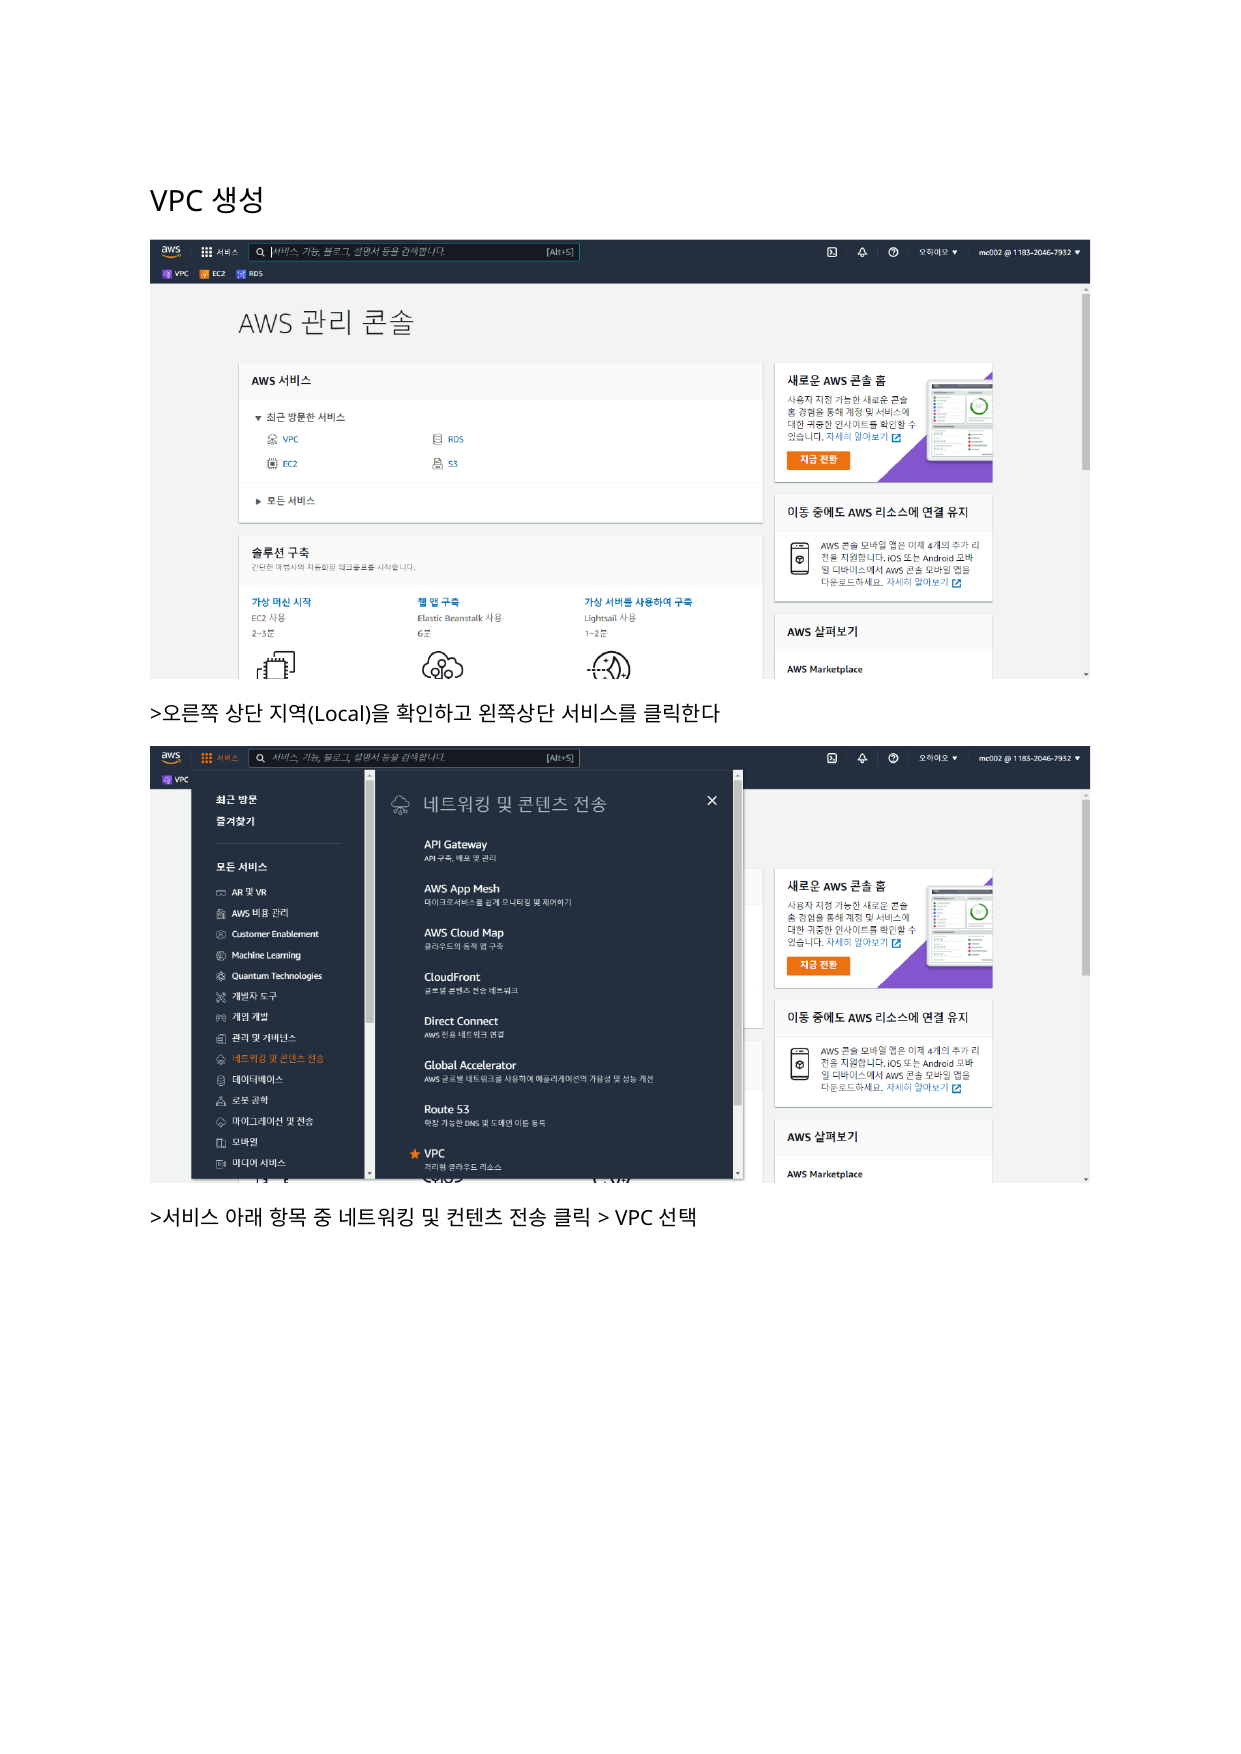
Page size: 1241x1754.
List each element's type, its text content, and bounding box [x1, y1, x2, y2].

text >오른쪽 상단 지역(Local)을 확인하고 왼쪽상단 서비스를 클릭한다 [150, 697, 1090, 728]
text >서비스 아래 항목 중 네트워킹 및 컨텐츠 전송 클릭 > VPC 선택 [150, 1201, 1090, 1232]
picture [150, 239, 1091, 679]
subtitle VPC 생성 [150, 177, 1090, 219]
picture [150, 746, 1091, 1183]
